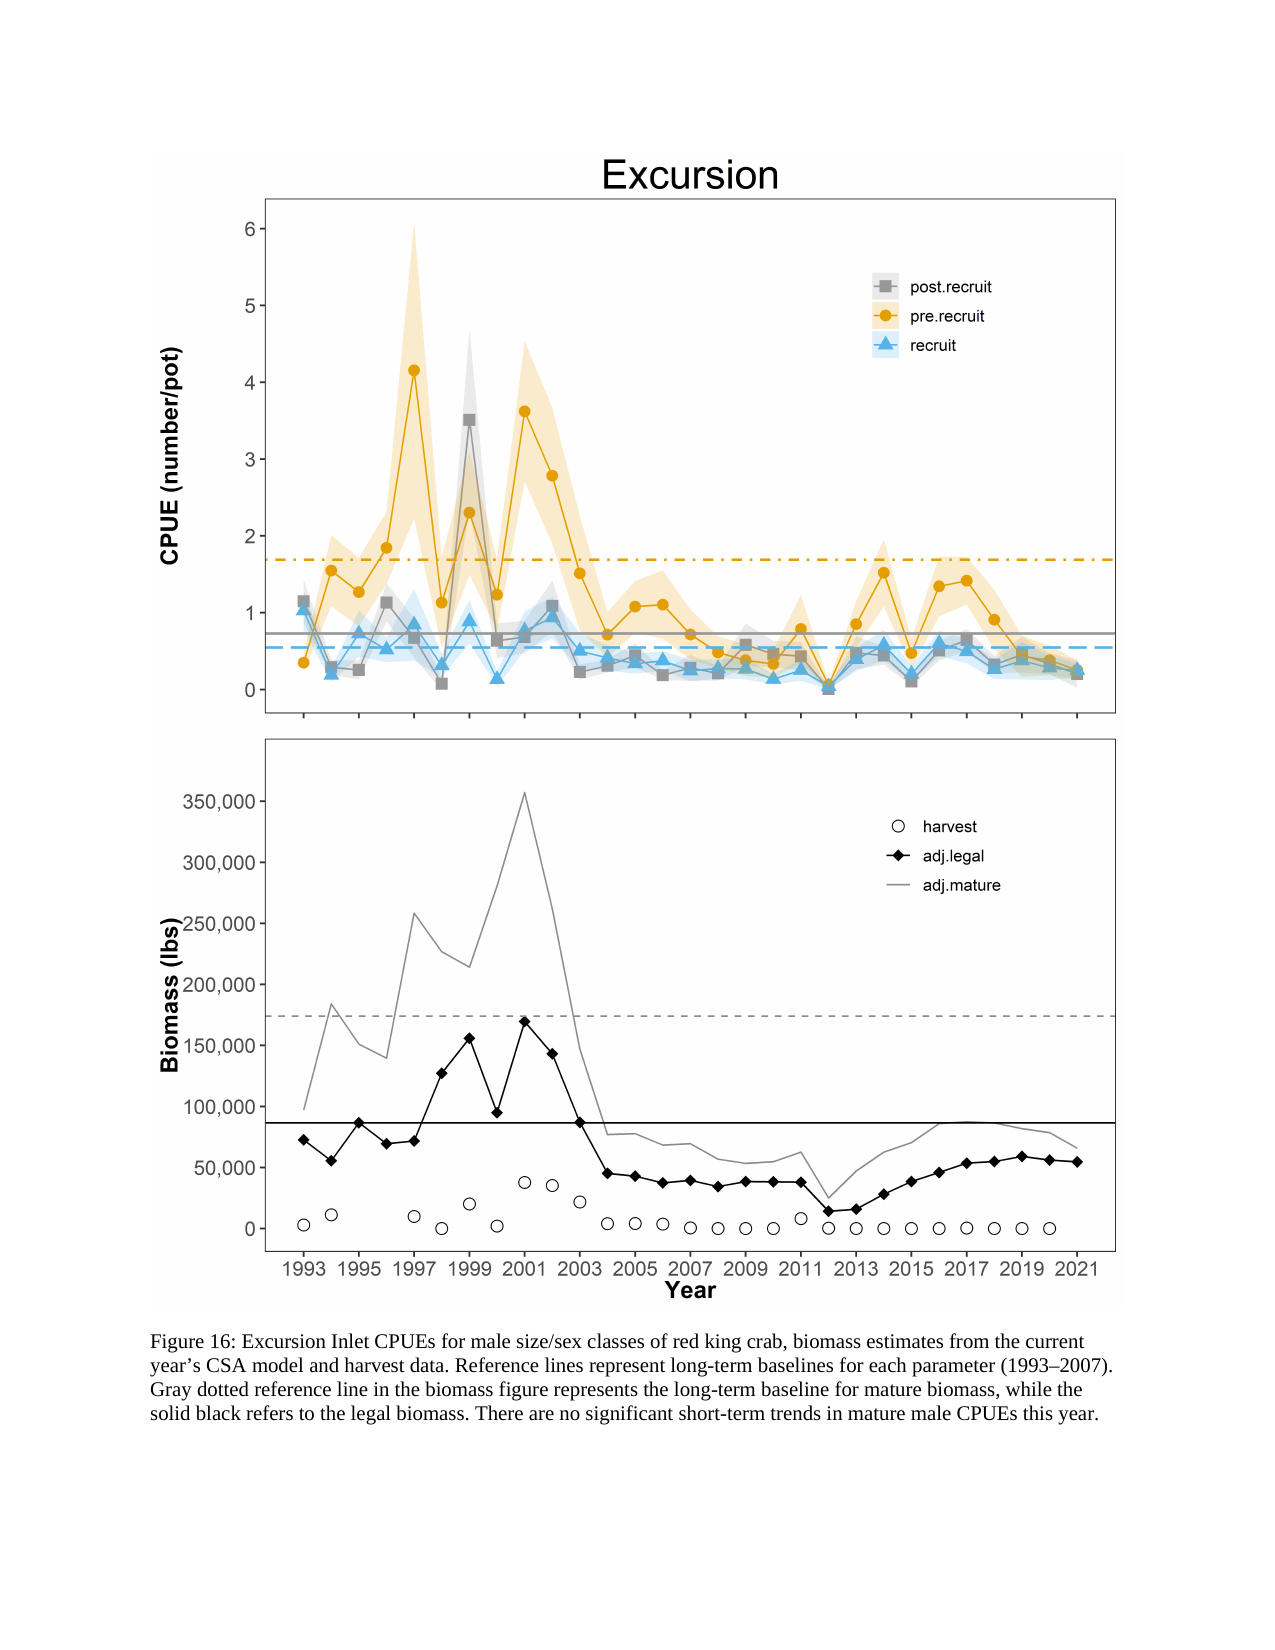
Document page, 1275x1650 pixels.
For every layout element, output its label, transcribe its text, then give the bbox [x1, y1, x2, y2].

text Figure 16: Excursion Inlet CPUEs for male size/sex classes of red king crab, biomass estimates from the current year’s CSA model and harvest data. Reference lines represent long-term baselines for each parameter (1993–2007). Gray dotted reference line in the biomass figure represents the long-term baseline for mature biomass, while the solid black refers to the legal biomass. There are no significant short-term trends in mature male CPUEs this year. [150, 1329, 1125, 1425]
picture [150, 150, 1125, 1308]
